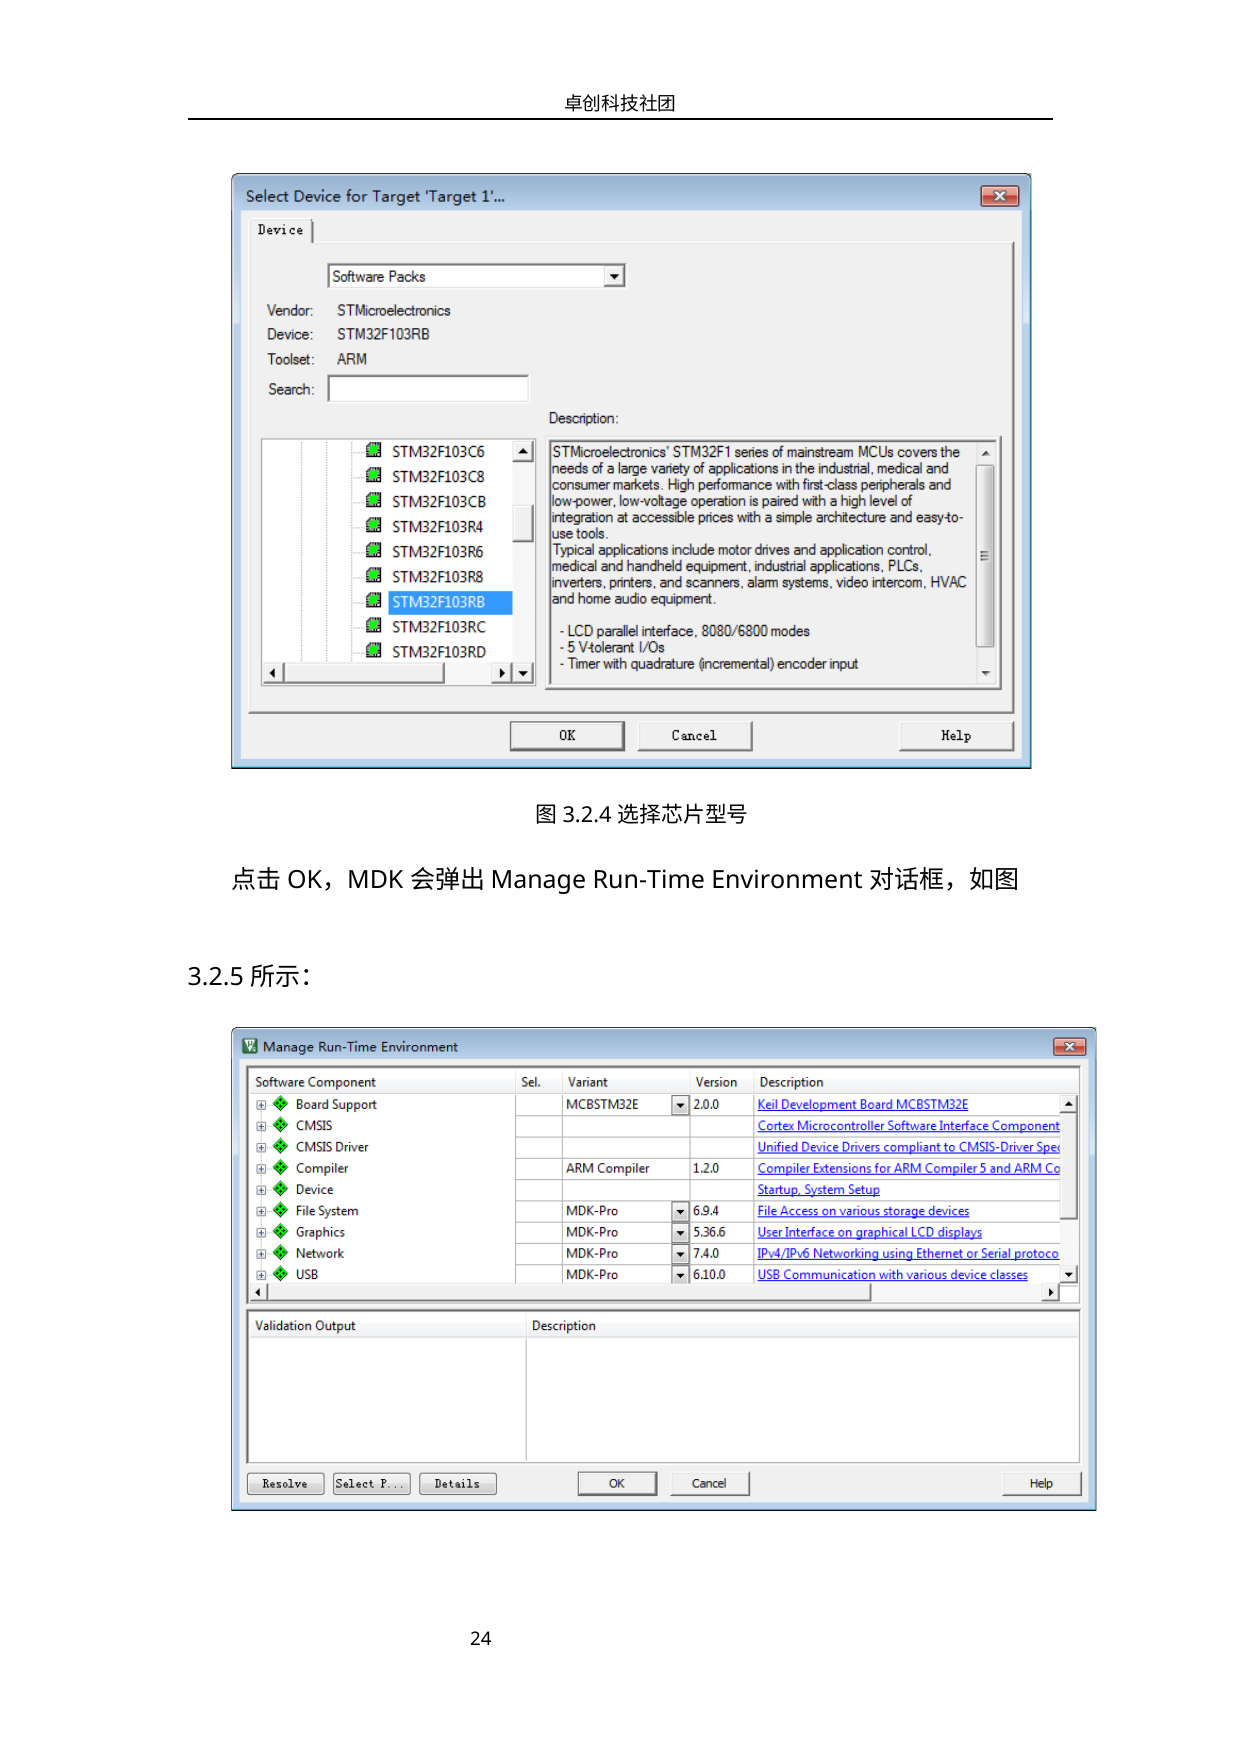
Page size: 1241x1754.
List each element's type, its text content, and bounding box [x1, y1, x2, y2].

picture [231, 173, 1032, 769]
text 点击 OK，MDK 会弹出 Manage Run-Time Environment 对话框，如图 3.2.5 所示： [187, 845, 1053, 1007]
picture [231, 1027, 1097, 1511]
text 图 3.2.4 选择芯片型号 [187, 796, 1053, 829]
